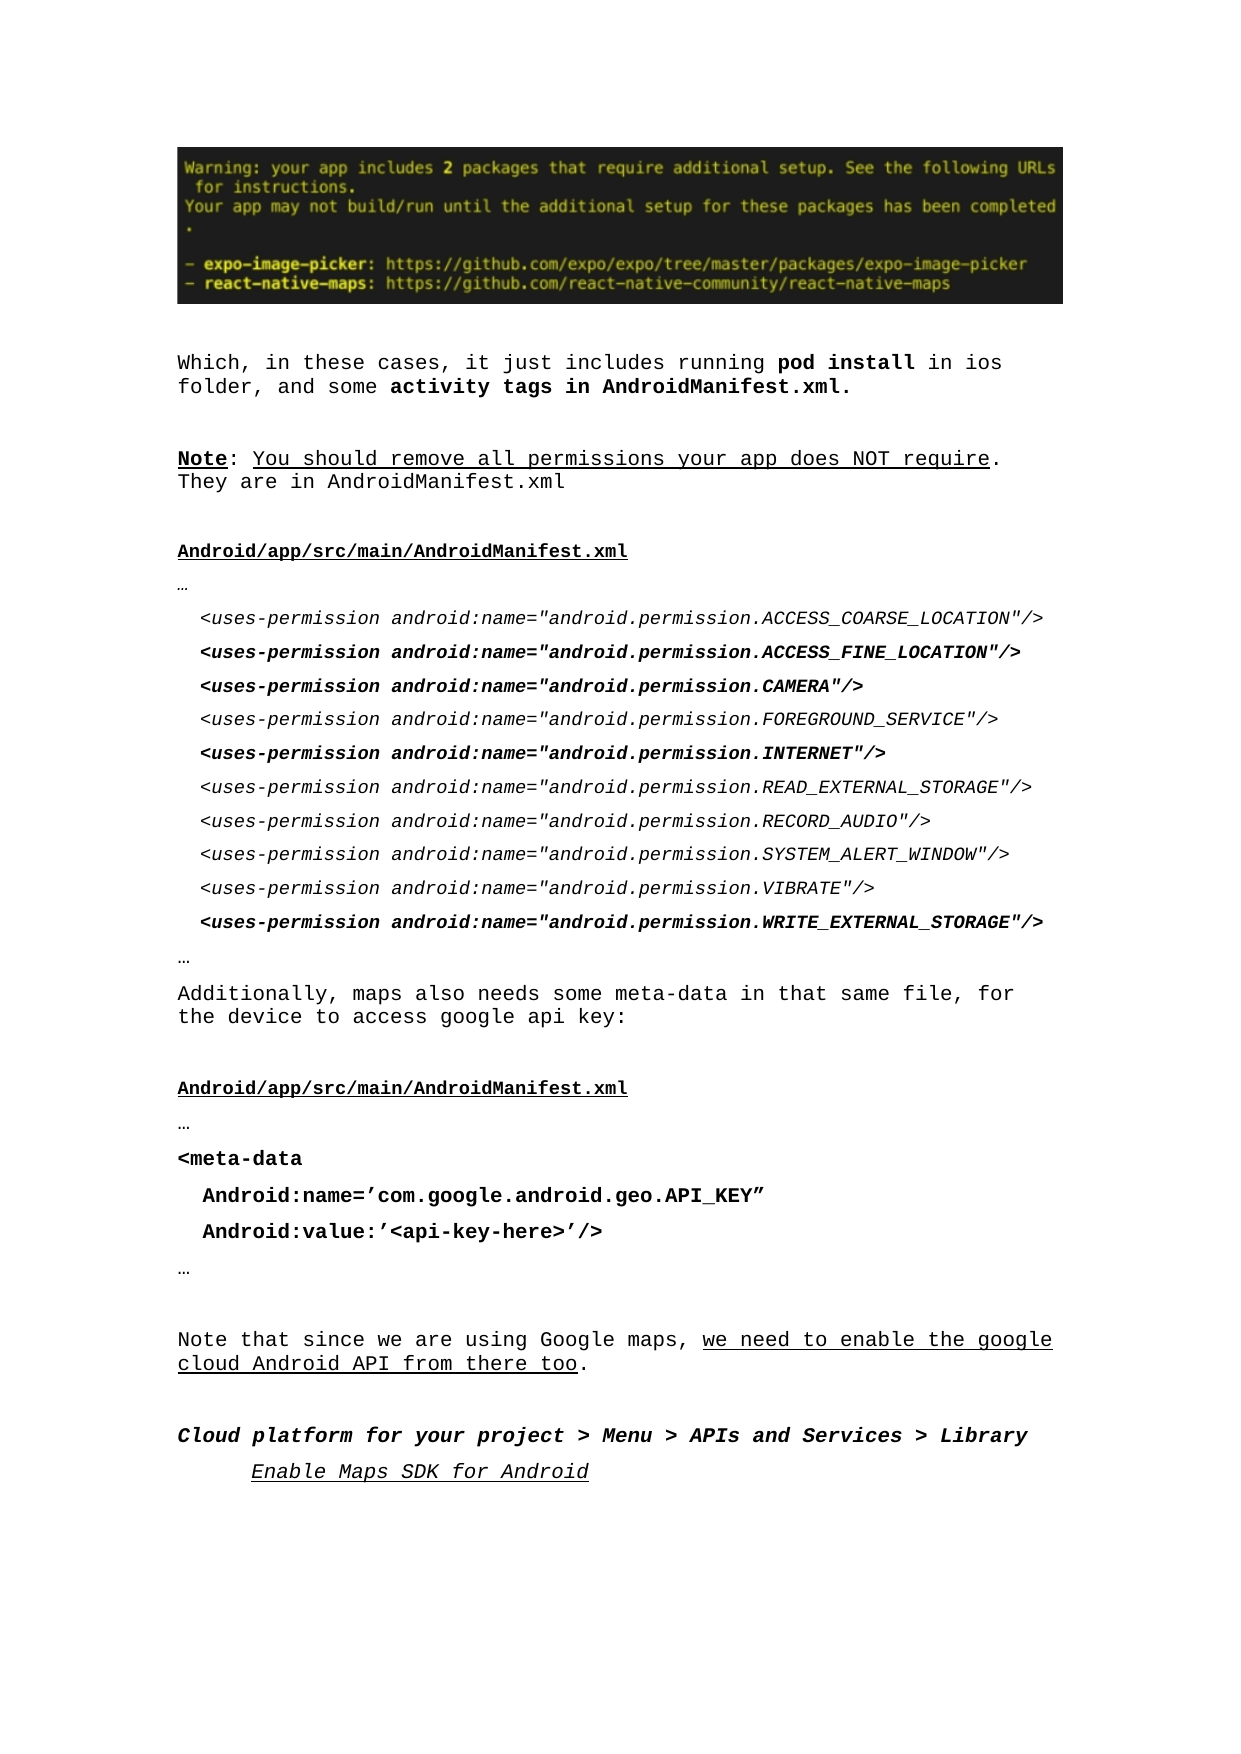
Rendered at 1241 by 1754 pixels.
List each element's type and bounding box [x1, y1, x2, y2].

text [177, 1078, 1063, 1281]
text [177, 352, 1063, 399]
picture [177, 147, 1063, 304]
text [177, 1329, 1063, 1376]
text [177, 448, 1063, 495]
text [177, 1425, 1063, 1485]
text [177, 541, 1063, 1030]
